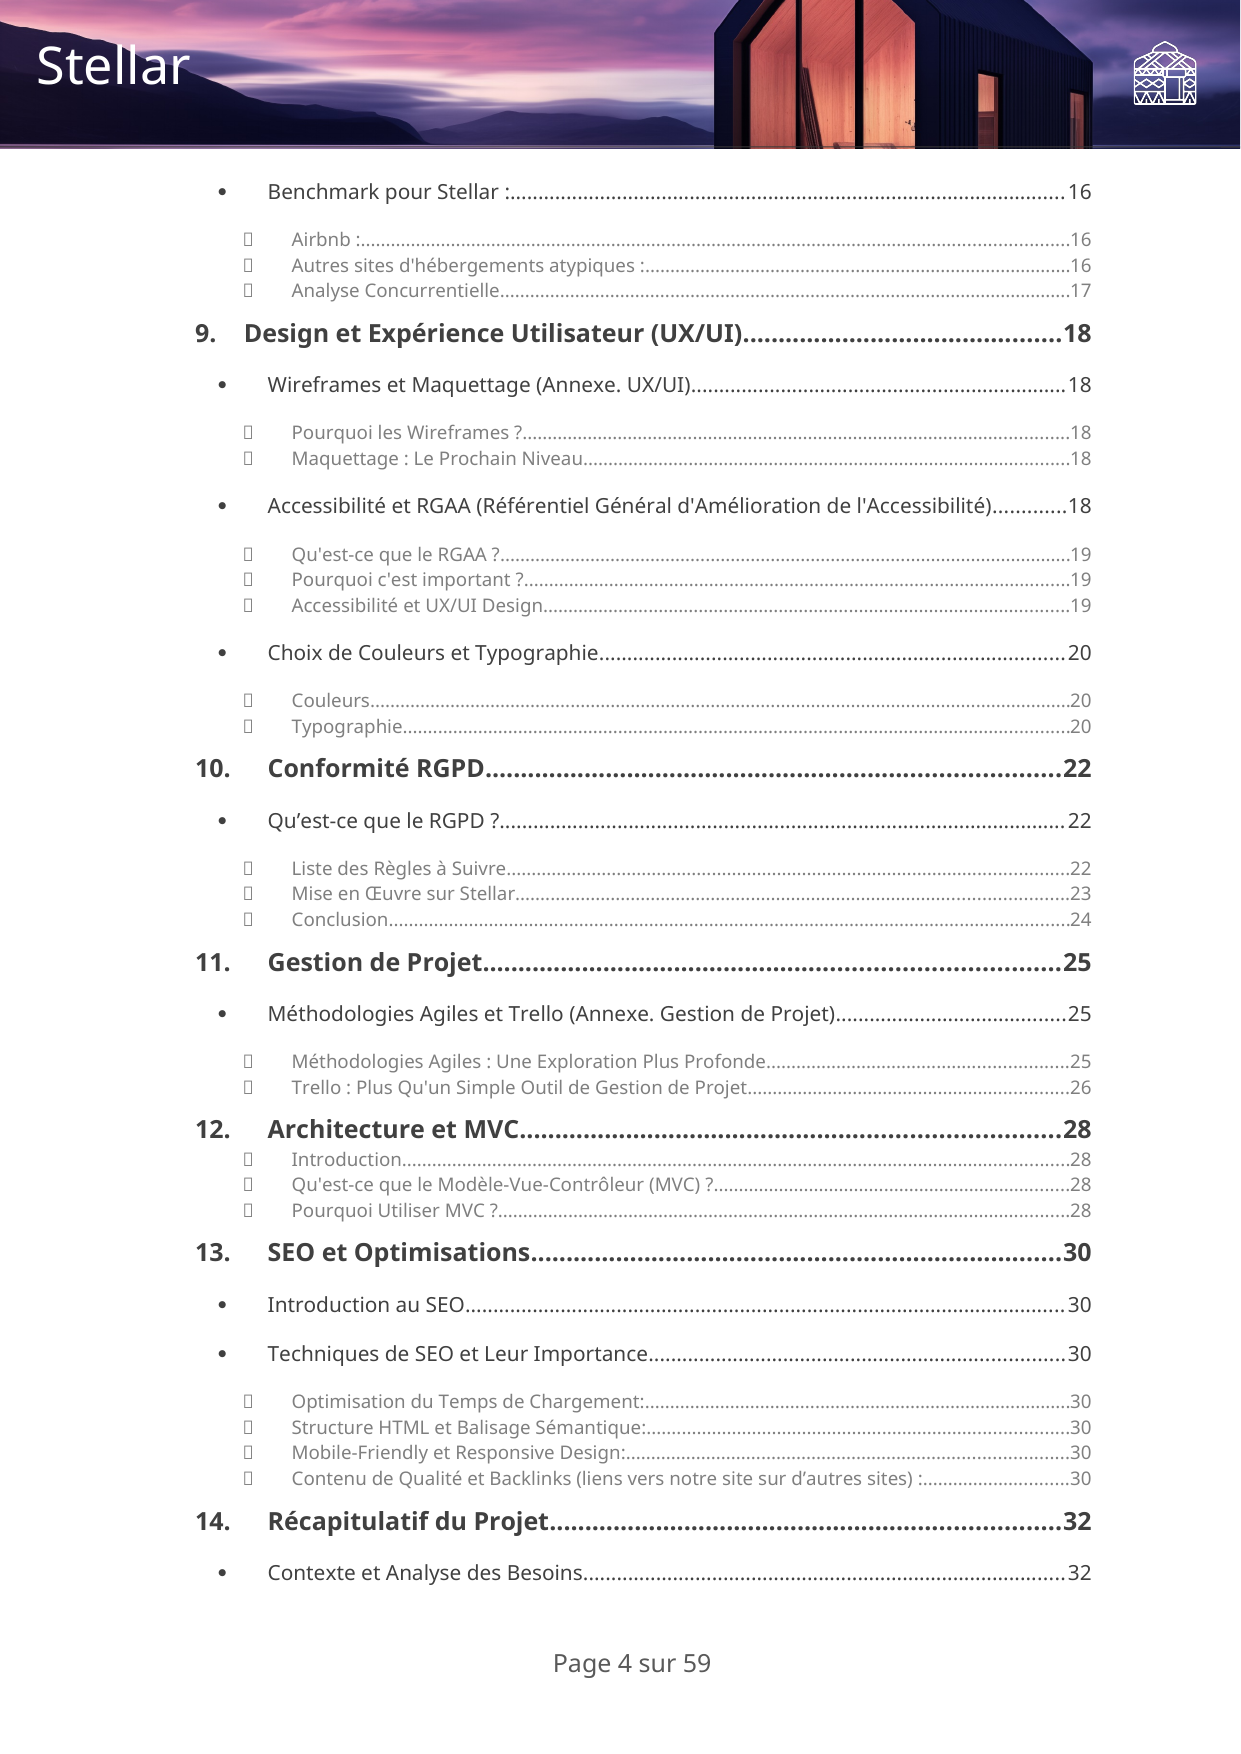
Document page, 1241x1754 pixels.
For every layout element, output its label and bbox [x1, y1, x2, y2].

picture [0, 0, 1241, 146]
